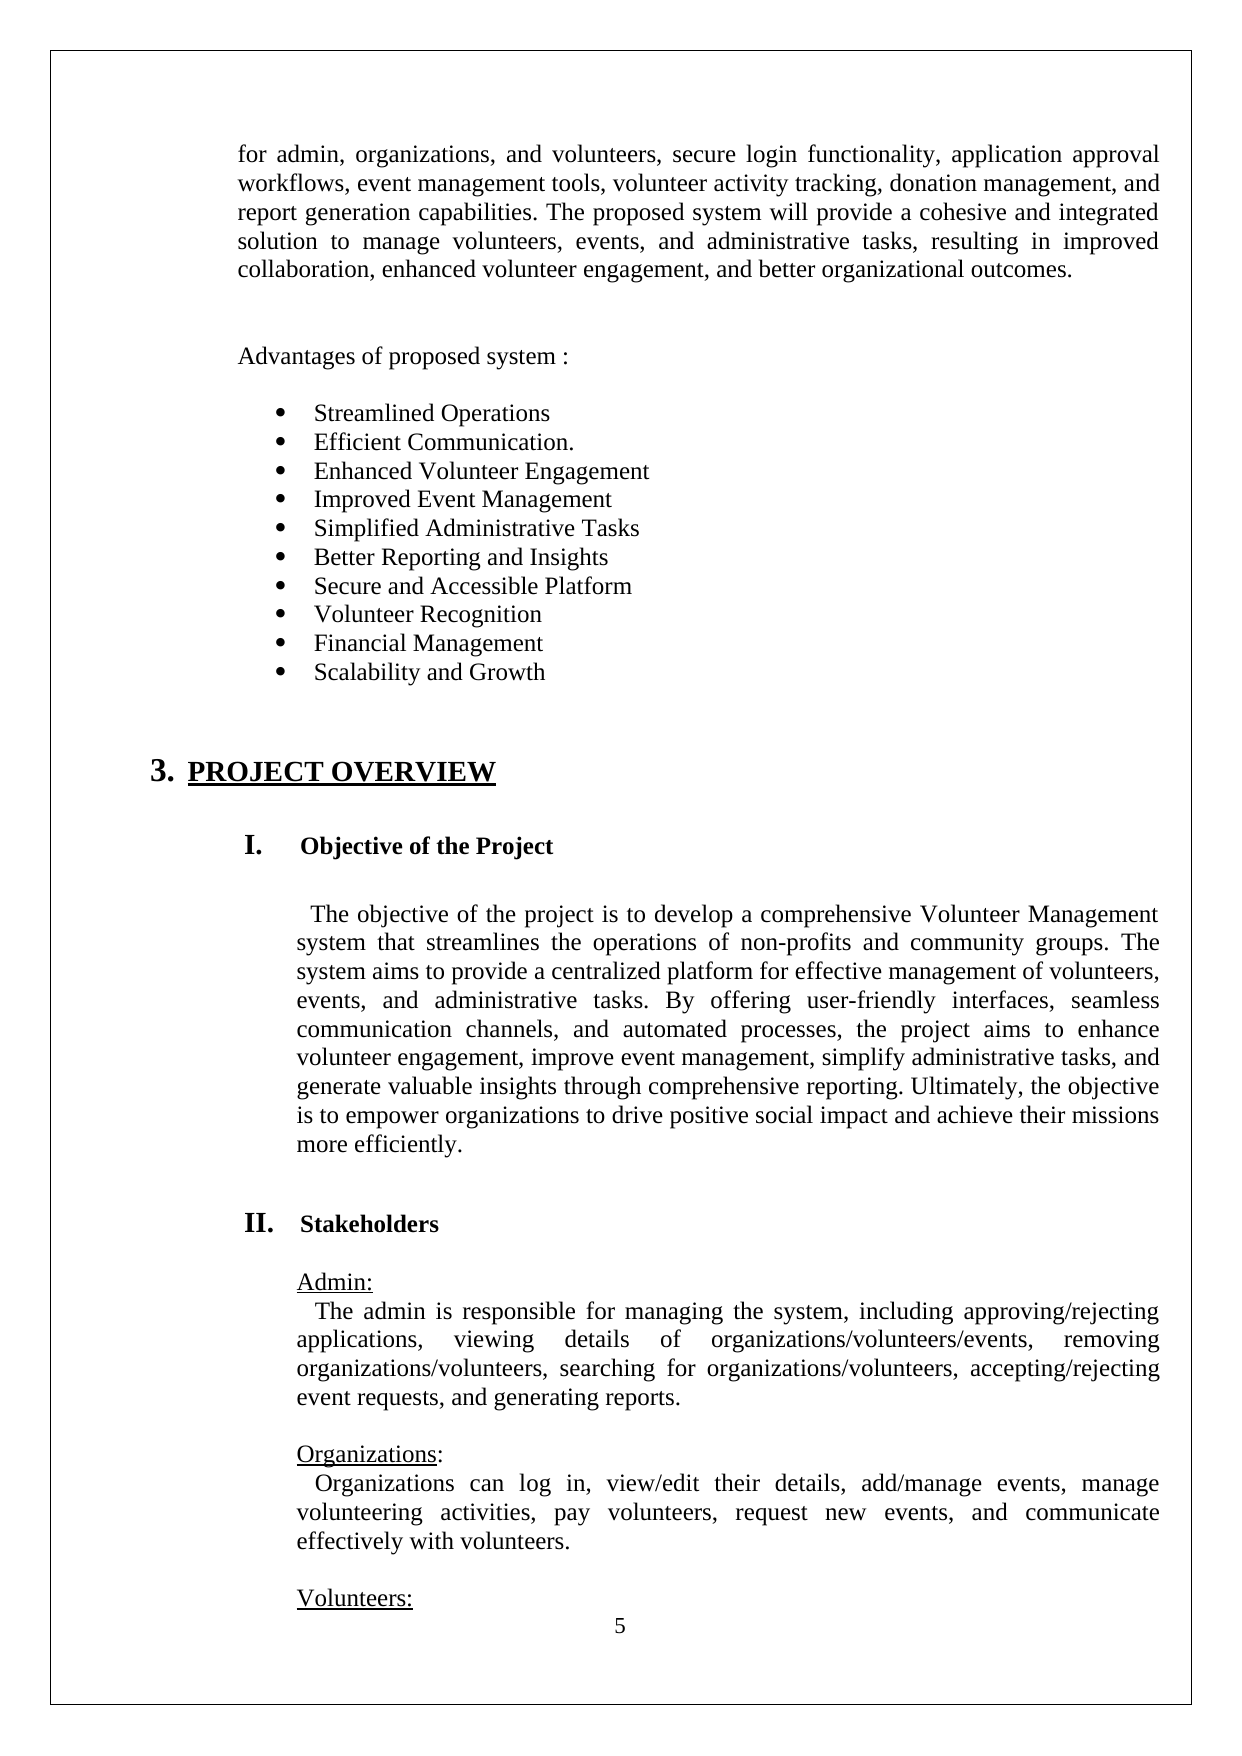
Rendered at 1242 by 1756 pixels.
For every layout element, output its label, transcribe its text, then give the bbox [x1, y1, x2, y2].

text Admin: [296, 1267, 1160, 1296]
text The admin is responsible for managing the system, including approving/rejecting applications, viewing details of organizations/volunteers/events, removing organizations/volunteers, searching for organizations/volunteers, accepting/rejecting event requests, and generating reports. [296, 1296, 1160, 1411]
subtitle Streamlined Operations [276, 398, 1160, 427]
subtitle Financial Management [276, 628, 1160, 657]
subtitle Objective of the Project [244, 827, 1160, 861]
subtitle Improved Event Management [276, 484, 1160, 513]
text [237, 139, 1160, 283]
text Volunteers: [296, 1583, 1160, 1612]
subtitle PROJECT OVERVIEW [150, 750, 1160, 788]
text The objective of the project is to develop a comprehensive Volunteer Management system that streamlines the operations of non-profits and community groups. The system aims to provide a centralized platform for effective management of volunteers, events, and administrative tasks. By offering user-friendly interfaces, seamless communication channels, and automated processes, the project aims to enhance volunteer engagement, improve event management, simplify administrative tasks, and generate valuable insights through comprehensive reporting. Ultimately, the objective is to empower organizations to drive positive social impact and achieve their missions more efficiently. [237, 899, 1160, 1157]
subtitle Scalability and Growth [276, 657, 1160, 686]
subtitle Better Reporting and Insights [276, 542, 1160, 571]
subtitle Efficient Communication. [276, 427, 1160, 456]
subtitle Volunteer Recognition [276, 599, 1160, 628]
subtitle Secure and Accessible Platform [276, 571, 1160, 599]
text Advantages of proposed system : [162, 341, 1160, 369]
subtitle Stakeholders [244, 1205, 1160, 1238]
subtitle Simplified Administrative Tasks [276, 513, 1160, 542]
subtitle Enhanced Volunteer Engagement [276, 456, 1160, 484]
text Organizations: [296, 1439, 1160, 1468]
text Organizations can log in, view/edit their details, add/manage events, manage volunteering activities, pay volunteers, request new events, and communicate effectively with volunteers. [296, 1468, 1160, 1554]
